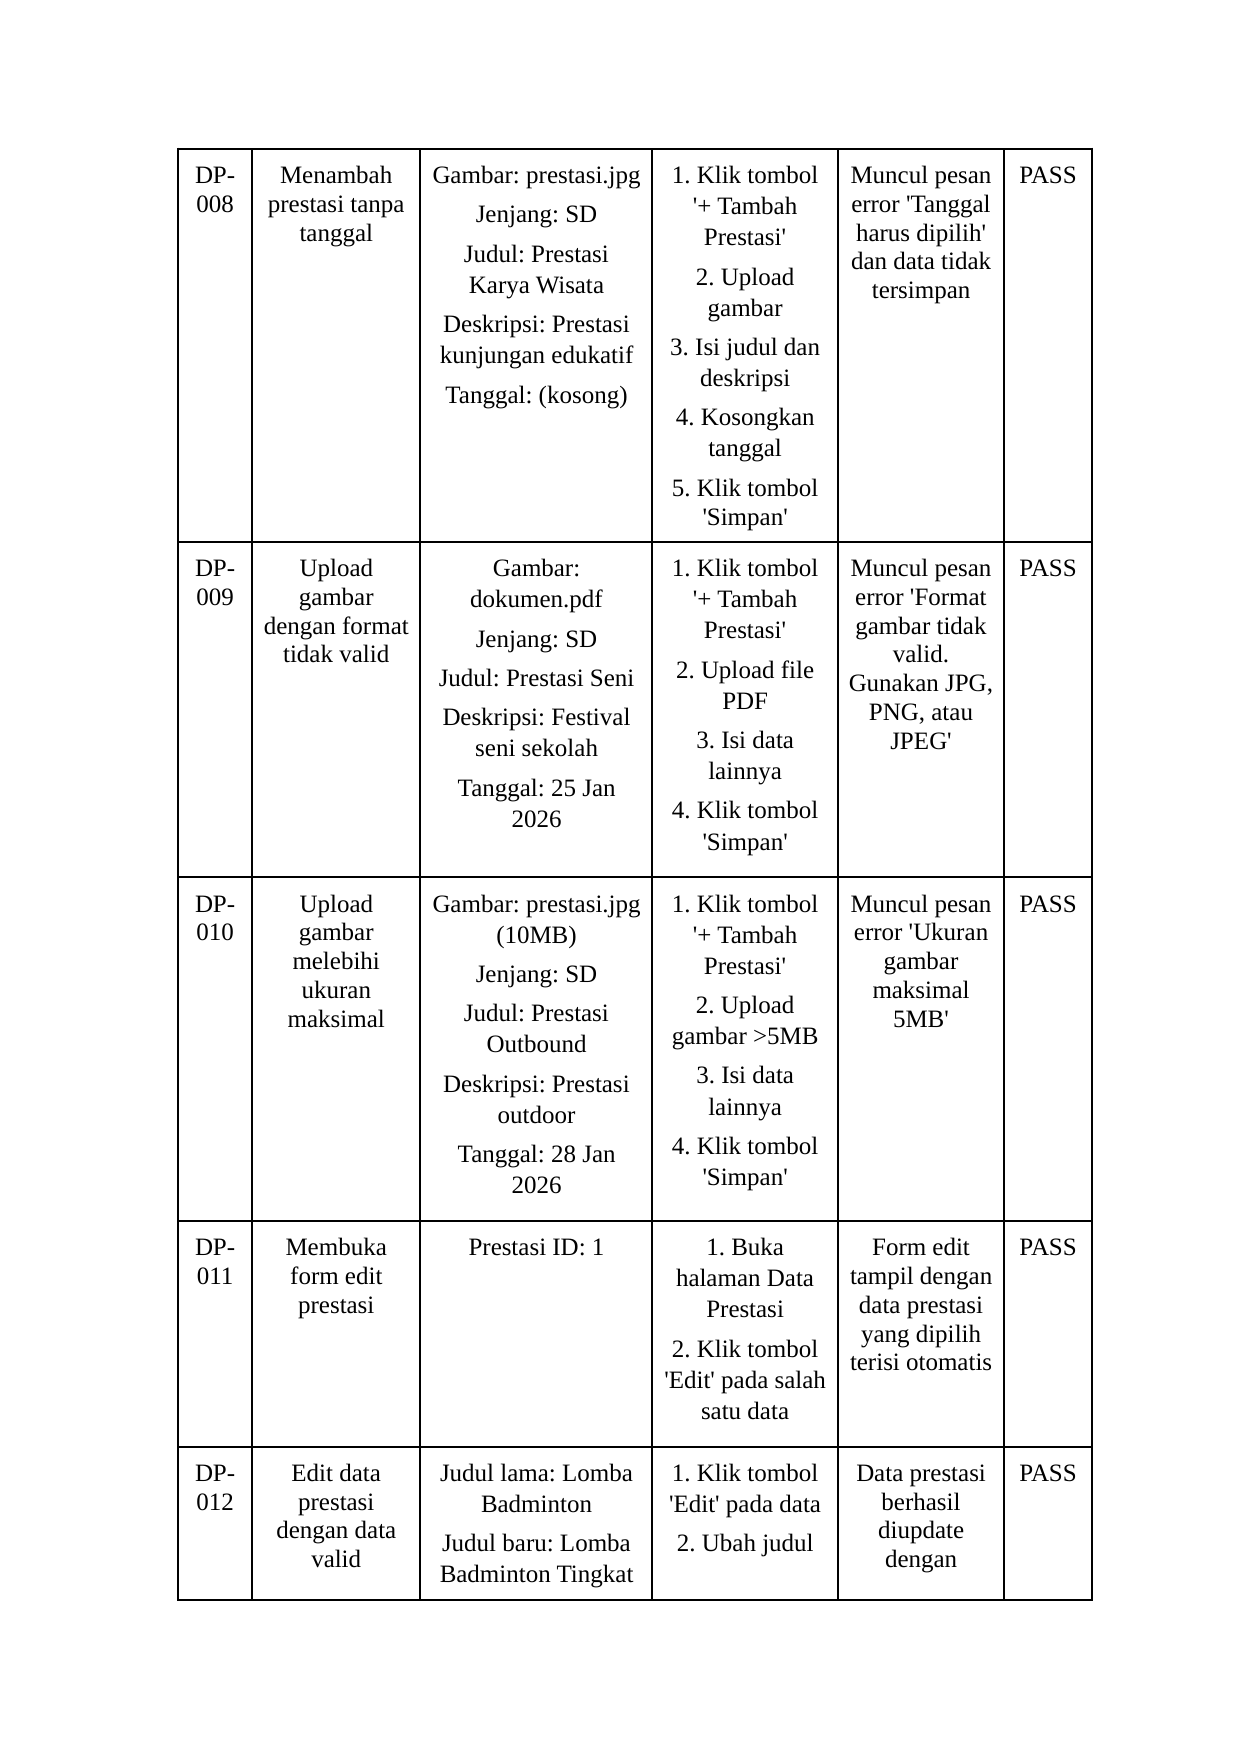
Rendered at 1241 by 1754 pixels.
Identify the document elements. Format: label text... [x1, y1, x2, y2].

table_cell PASS [1005, 878, 1091, 1220]
table_cell Upload gambar dengan format tidak valid [253, 543, 419, 876]
table_cell DP-009 [179, 543, 251, 876]
table_cell PASS [1005, 543, 1091, 876]
table_cell Membuka form edit prestasi [253, 1222, 419, 1446]
table_cell 1. Buka halaman Data Prestasi 2. Klik tombol 'Edit' pada salah satu data [653, 1222, 837, 1446]
table_cell 1. Klik tombol '+ Tambah Prestasi' 2. Upload file PDF 3. Isi data lainnya 4. Klik tombol 'Simpan' [653, 543, 837, 876]
table_cell Upload gambar melebihi ukuran maksimal [253, 878, 419, 1220]
table_cell Muncul pesan error 'Format gambar tidak valid. Gunakan JPG, PNG, atau JPEG' [839, 543, 1003, 876]
table_cell Muncul pesan error 'Ukuran gambar maksimal 5MB' [839, 878, 1003, 1220]
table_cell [653, 1448, 837, 1599]
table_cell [839, 1448, 1003, 1599]
table_cell PASS [1005, 150, 1091, 541]
table_cell DP-011 [179, 1222, 251, 1446]
table_cell Menambah prestasi tanpa tanggal [253, 150, 419, 541]
table_cell Gambar: prestasi.jpg (10MB) Jenjang: SD Judul: Prestasi Outbound Deskripsi: Prestasi outdoor Tanggal: 28 Jan 2026 [421, 878, 651, 1220]
table_cell DP-010 [179, 878, 251, 1220]
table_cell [253, 1448, 419, 1599]
table_cell DP-012 [179, 1448, 251, 1599]
table_cell 1. Klik tombol '+ Tambah Prestasi' 2. Upload gambar 3. Isi judul dan deskripsi 4. Kosongkan tanggal 5. Klik tombol 'Simpan' [653, 150, 837, 541]
table_cell Gambar: prestasi.jpg Jenjang: SD Judul: Prestasi Karya Wisata Deskripsi: Prestasi kunjungan edukatif Tanggal: (kosong) [421, 150, 651, 541]
table_cell PASS [1005, 1222, 1091, 1446]
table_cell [421, 1448, 651, 1599]
table_cell Gambar: dokumen.pdf Jenjang: SD Judul: Prestasi Seni Deskripsi: Festival seni sekolah Tanggal: 25 Jan 2026 [421, 543, 651, 876]
table_cell Form edit tampil dengan data prestasi yang dipilih terisi otomatis [839, 1222, 1003, 1446]
table_cell PASS [1005, 1448, 1091, 1599]
table_cell Muncul pesan error 'Tanggal harus dipilih' dan data tidak tersimpan [839, 150, 1003, 541]
table_cell DP-008 [179, 150, 251, 541]
table_cell Prestasi ID: 1 [421, 1222, 651, 1446]
table_cell 1. Klik tombol '+ Tambah Prestasi' 2. Upload gambar >5MB 3. Isi data lainnya 4. Klik tombol 'Simpan' [653, 878, 837, 1220]
